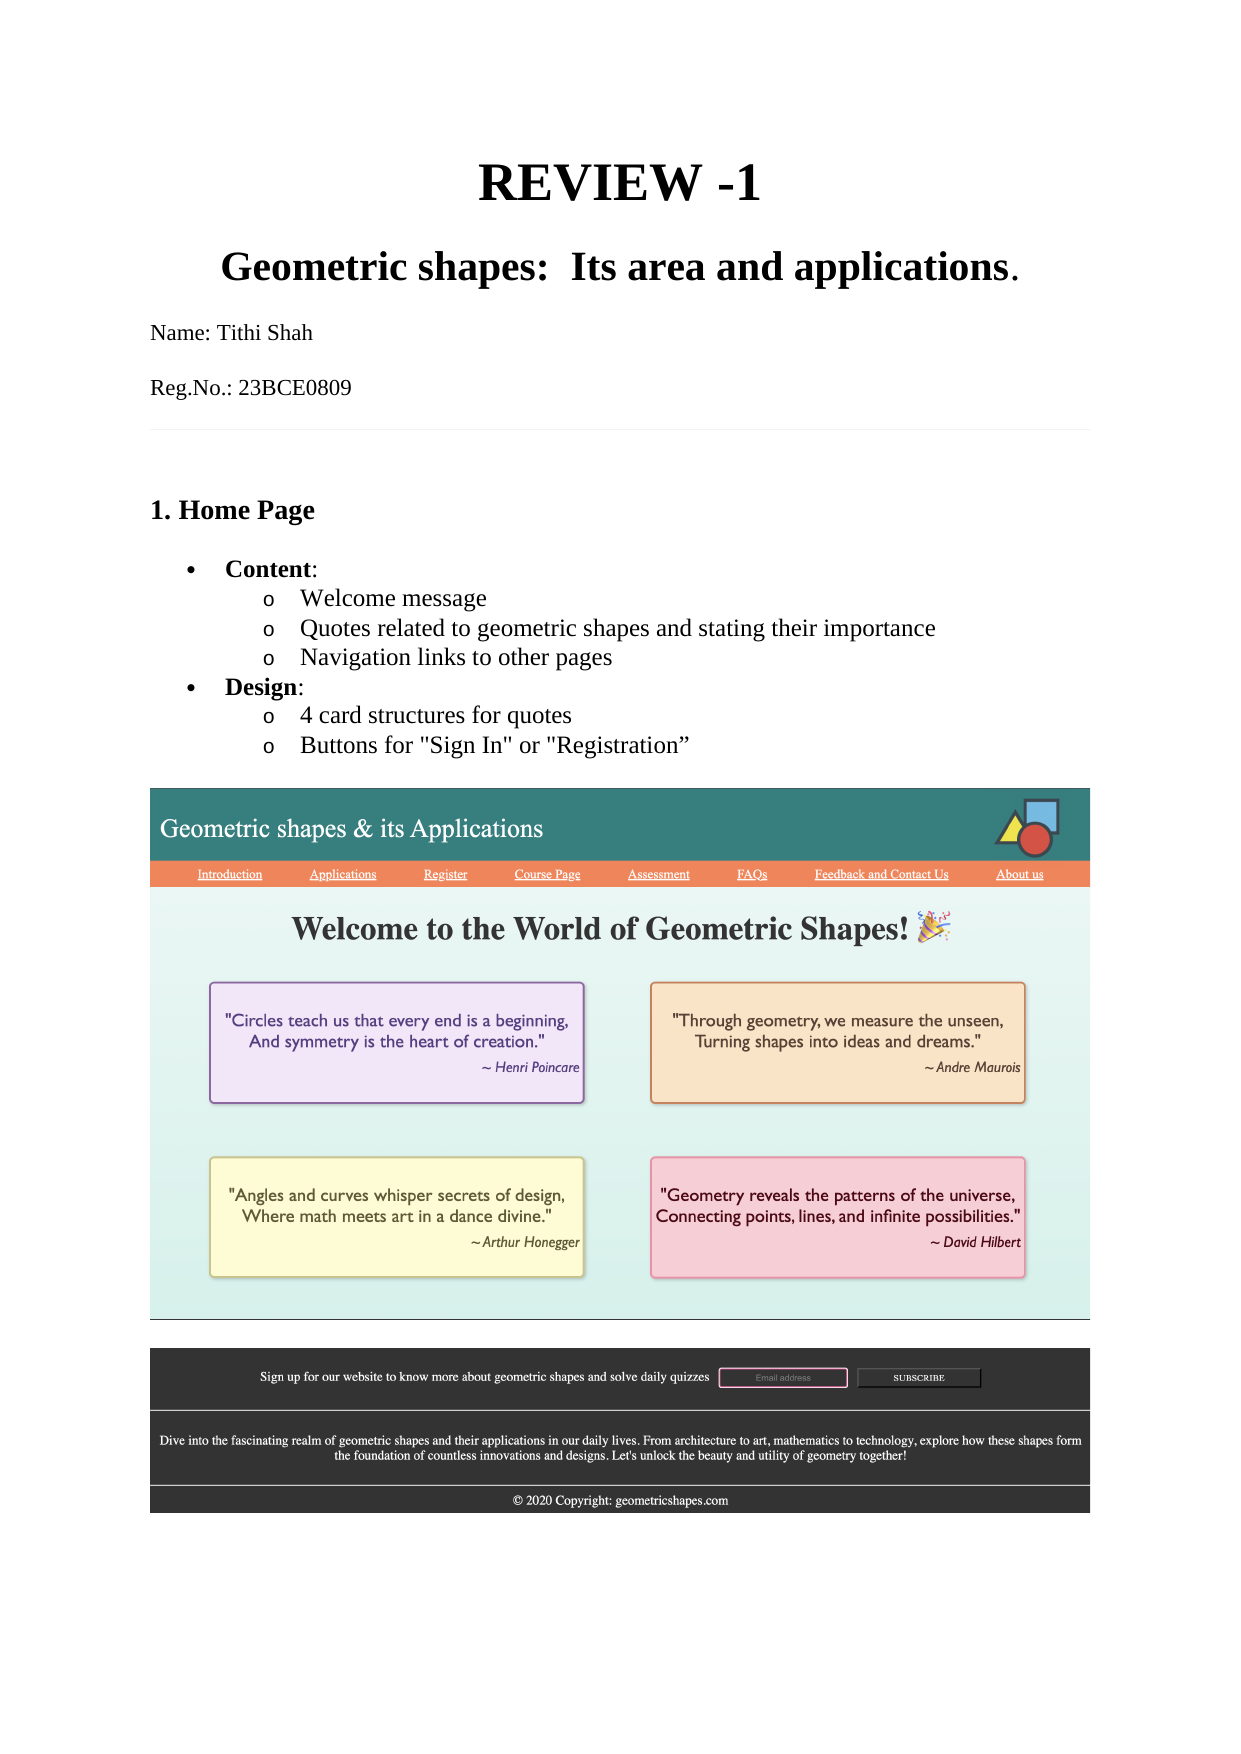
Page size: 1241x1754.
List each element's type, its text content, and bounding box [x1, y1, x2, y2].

picture [150, 788, 1091, 1320]
list 4 card structures for quotes [262, 701, 1090, 730]
text Name: Tithi Shah [150, 318, 1090, 345]
text Geometric shapes: Its area and applications. [150, 241, 1090, 289]
list Welcome message [262, 583, 1090, 613]
list Content: [187, 554, 1090, 583]
text Reg.No.: 23BCE0809 [150, 374, 1090, 400]
picture [150, 1348, 1091, 1513]
text REVIEW -1 [150, 150, 1090, 212]
list Buttons for "Sign In" or "Registration” [262, 730, 1090, 760]
list Navigation links to other pages [262, 642, 1090, 672]
list Quotes related to geometric shapes and stating their importance [262, 613, 1090, 642]
text 1. Home Page [150, 493, 1090, 525]
list Design: [187, 672, 1090, 701]
